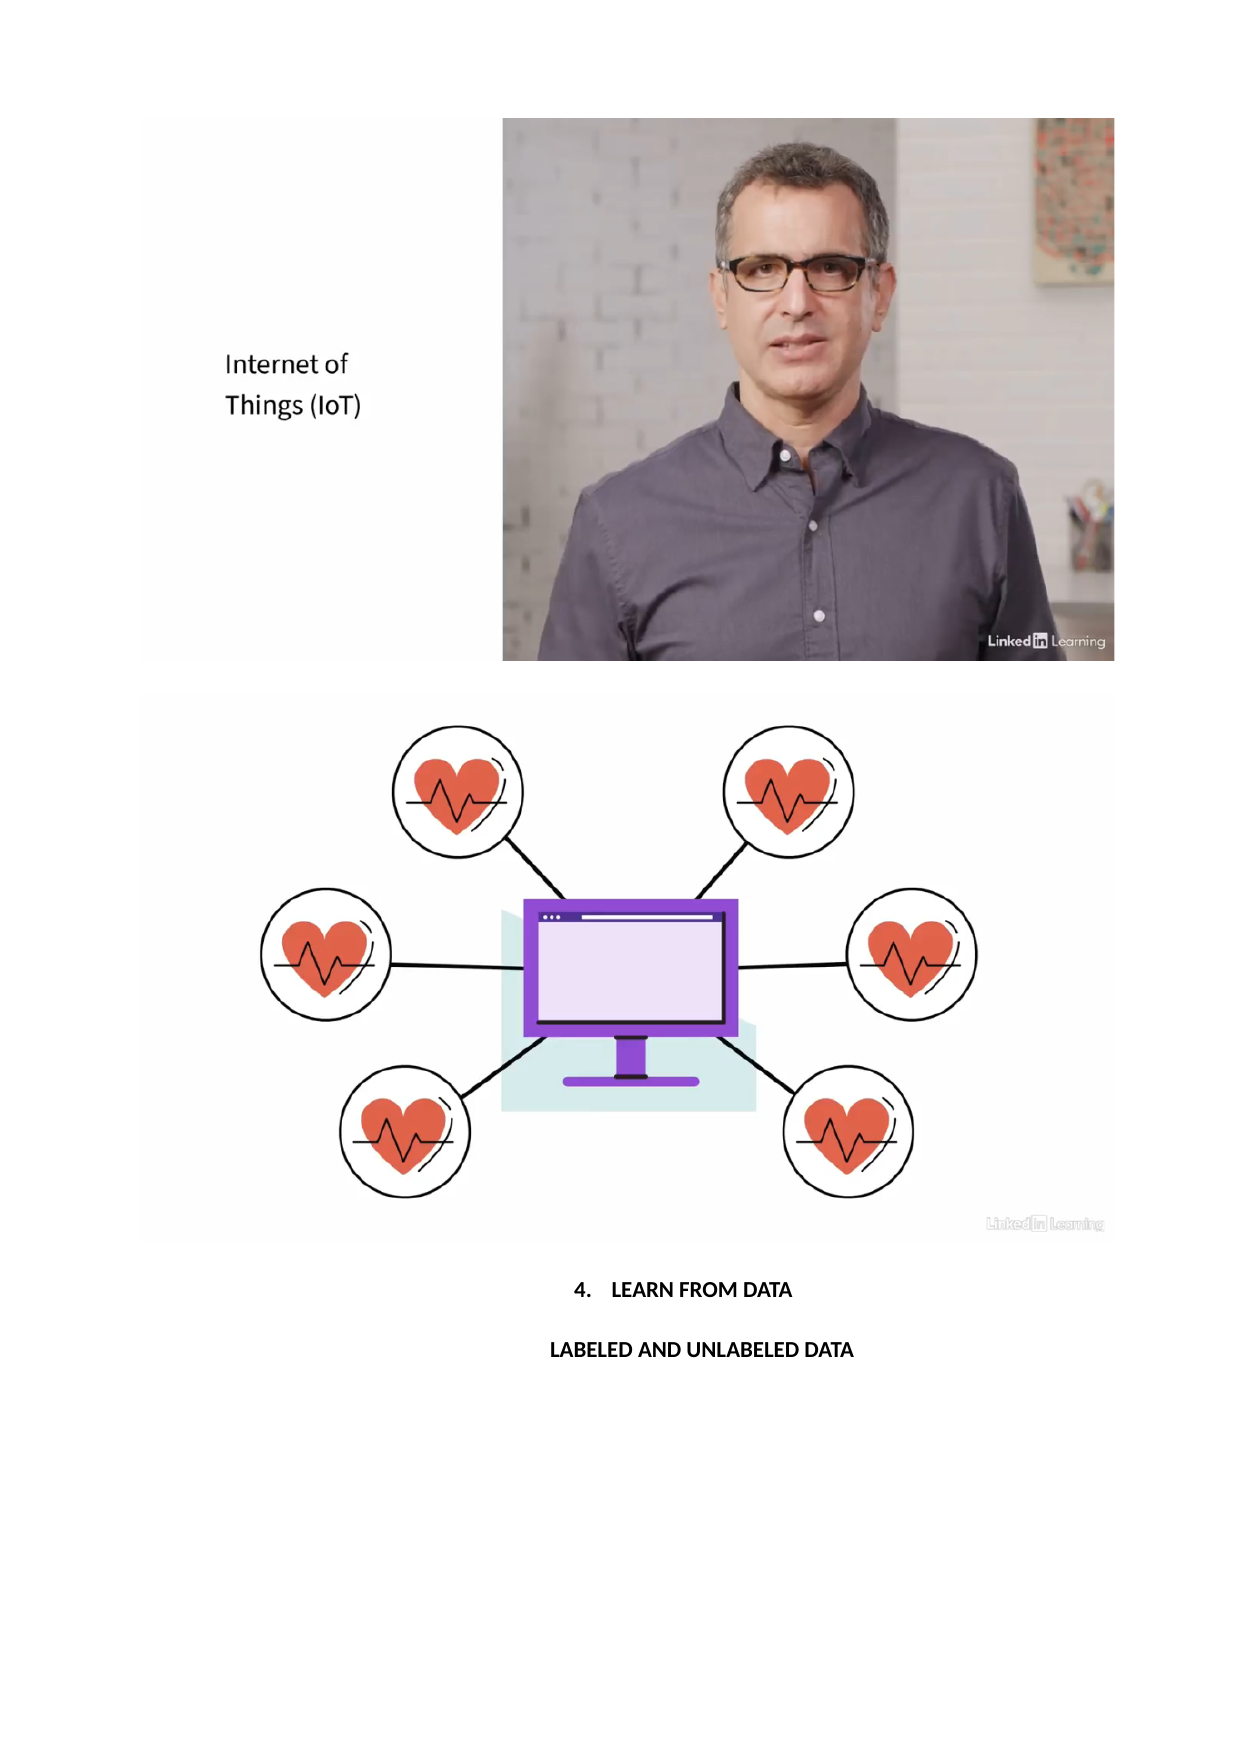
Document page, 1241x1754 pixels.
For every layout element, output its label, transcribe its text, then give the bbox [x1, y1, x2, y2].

picture [140, 693, 1115, 1243]
picture [140, 118, 1115, 661]
list LEARN FROM DATA [215, 1275, 1152, 1303]
list LABELED AND UNLABELED DATA [252, 1336, 1152, 1363]
